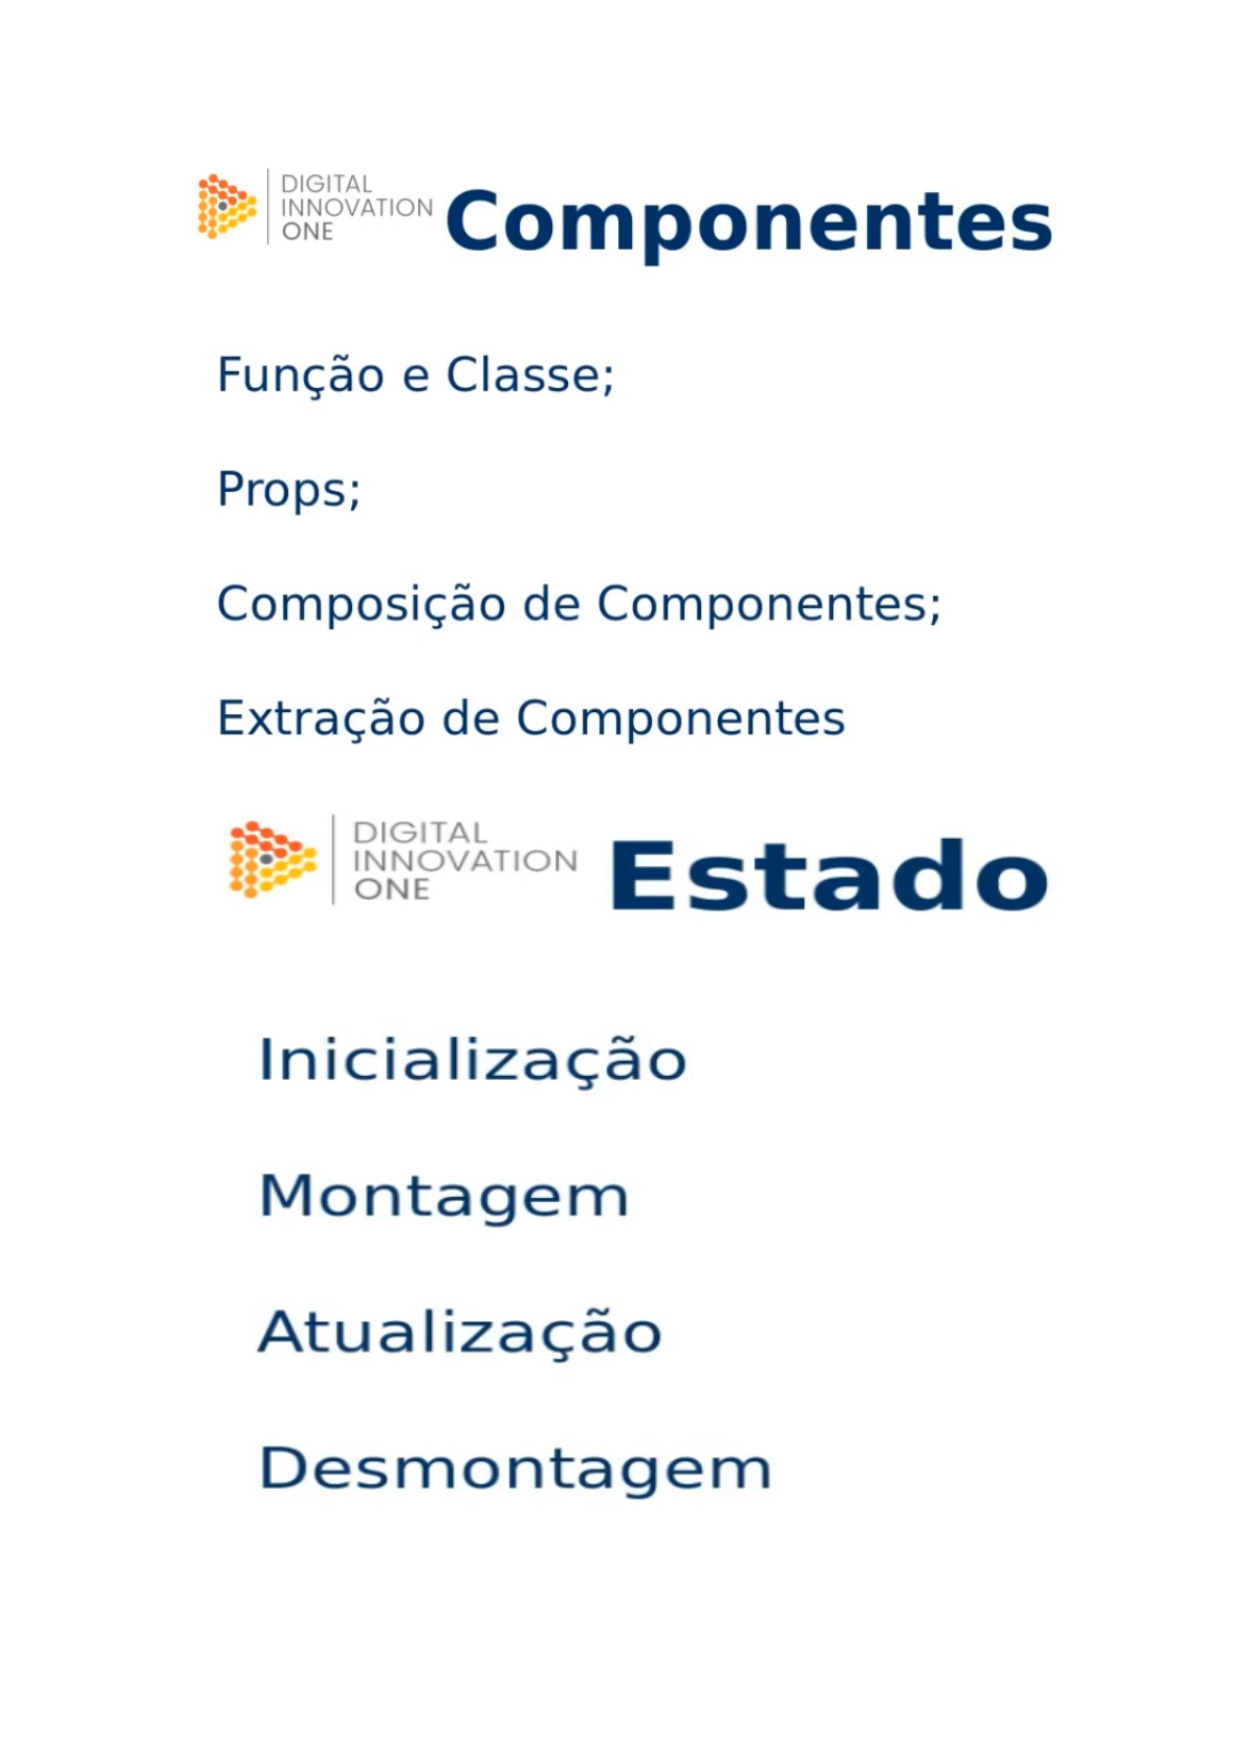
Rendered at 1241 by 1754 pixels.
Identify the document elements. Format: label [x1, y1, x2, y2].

picture [177, 794, 1063, 1525]
picture [177, 147, 1063, 776]
